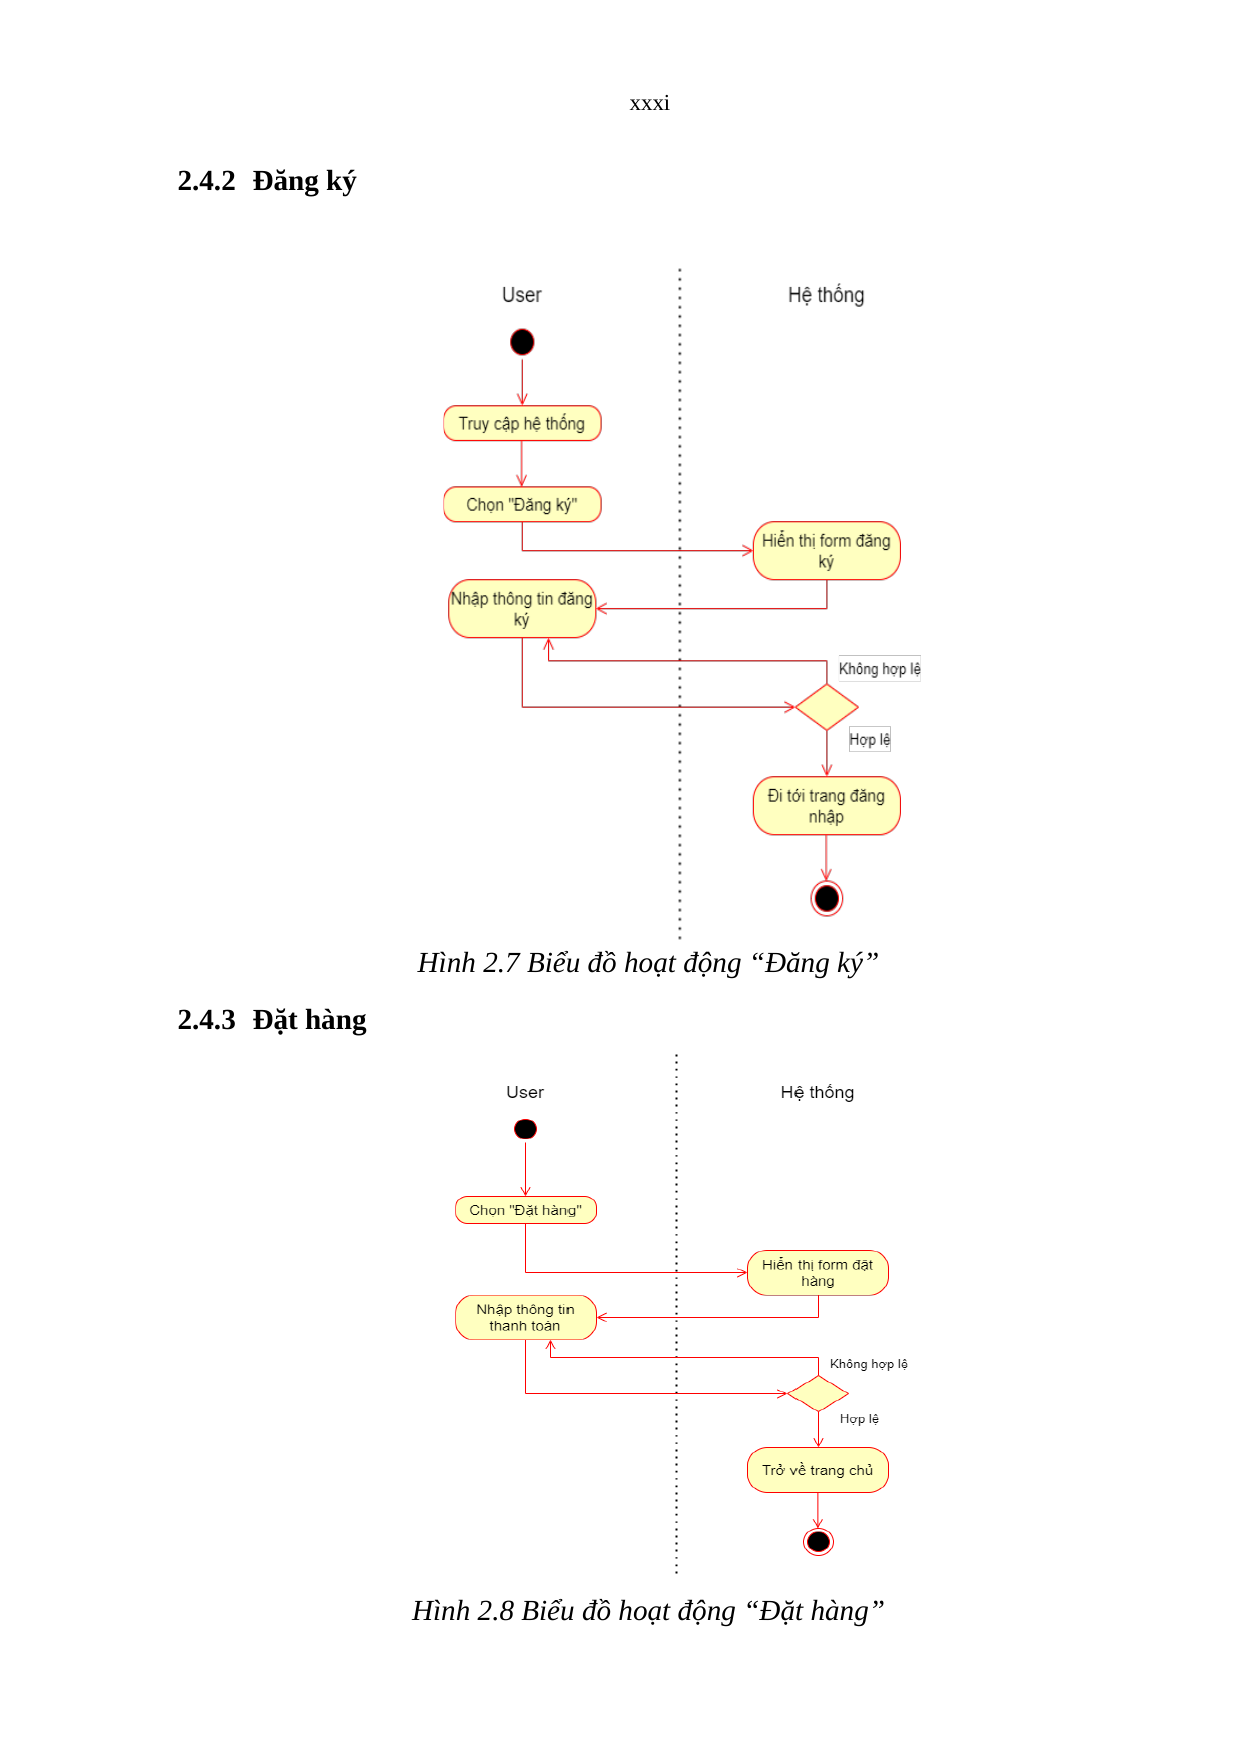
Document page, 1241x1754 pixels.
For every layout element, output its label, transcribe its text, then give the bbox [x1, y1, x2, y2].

text Hình 2.7 Biểu đồ hoạt động “Đăng ký” [177, 945, 1122, 978]
text Hình 2.8 Biểu đồ hoạt động “Đặt hàng” [177, 1593, 1122, 1627]
picture [443, 265, 922, 942]
picture [455, 1051, 910, 1575]
subtitle Đặt hàng [177, 1002, 1122, 1036]
subtitle Đăng ký [177, 163, 1122, 197]
